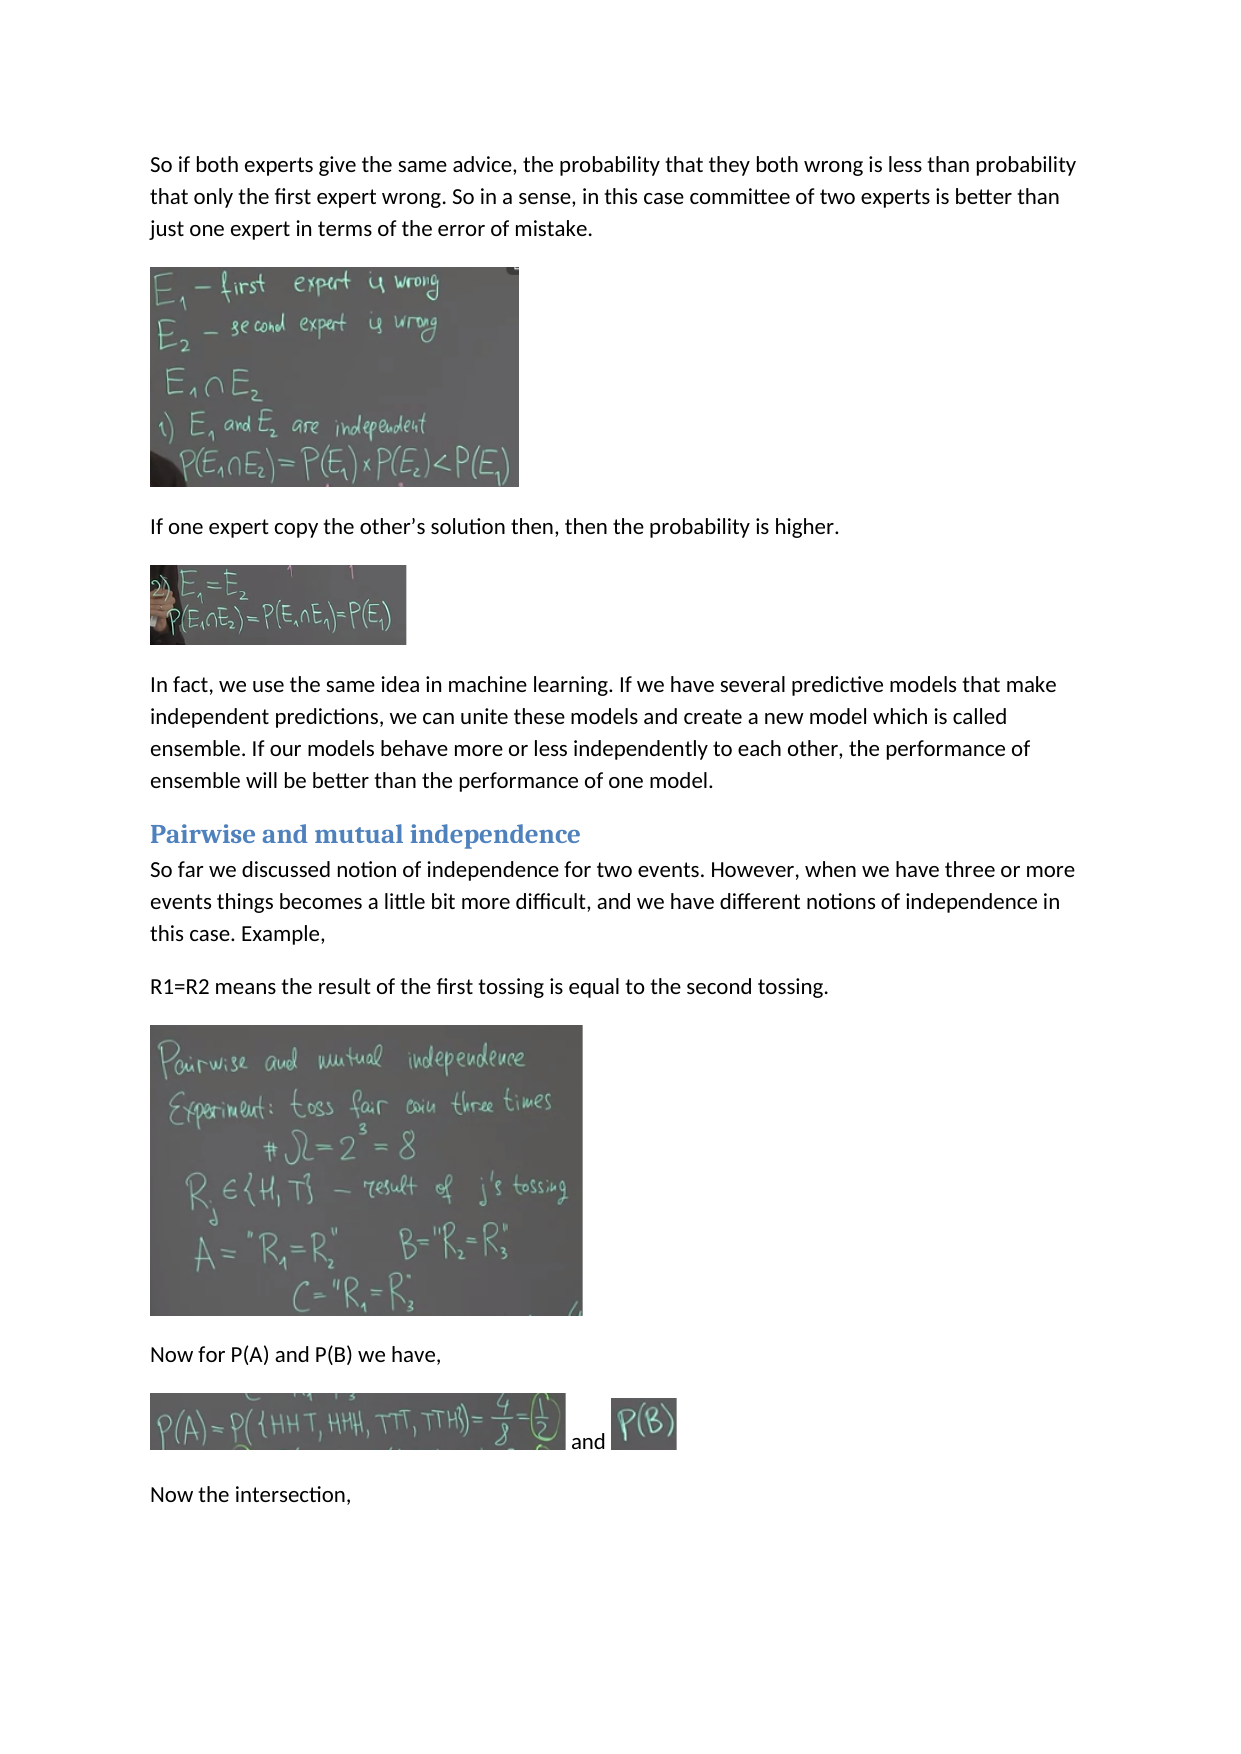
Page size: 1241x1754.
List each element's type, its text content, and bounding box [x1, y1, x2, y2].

text So far we discussed notion of independence for two events. However, when we have three or more events things becomes a little bit more difficult, and we have different notions of independence in this case. Example, [150, 855, 1090, 947]
text In fact, we use the same idea in machine learning. If we have several predictive models that make independent predictions, we can unite these models and create a new model which is called ensemble. If our models behave more or less independently to each other, the performance of ensemble will be better than the performance of one model. [150, 670, 1090, 794]
text R1=R2 means the result of the first tossing is equal to the second tossing. [150, 972, 1090, 1000]
subtitle Pairwise and mutual independence [150, 819, 1090, 850]
picture [150, 1025, 583, 1316]
text So if both experts give the same advice, the probability that they both wrong is less than probability that only the first expert wrong. So in a sense, in this case committee of two experts is better than just one expert in terms of the error of mistake. [150, 150, 1090, 242]
text Now the intersection, [150, 1481, 1090, 1508]
text Now for P(A) and P(B) we have, [150, 1341, 1090, 1369]
picture [611, 1398, 677, 1450]
text If one expert copy the other’s solution then, then the probability is higher. [150, 512, 1090, 540]
picture [150, 1393, 566, 1450]
picture [150, 565, 407, 645]
picture [150, 267, 519, 487]
